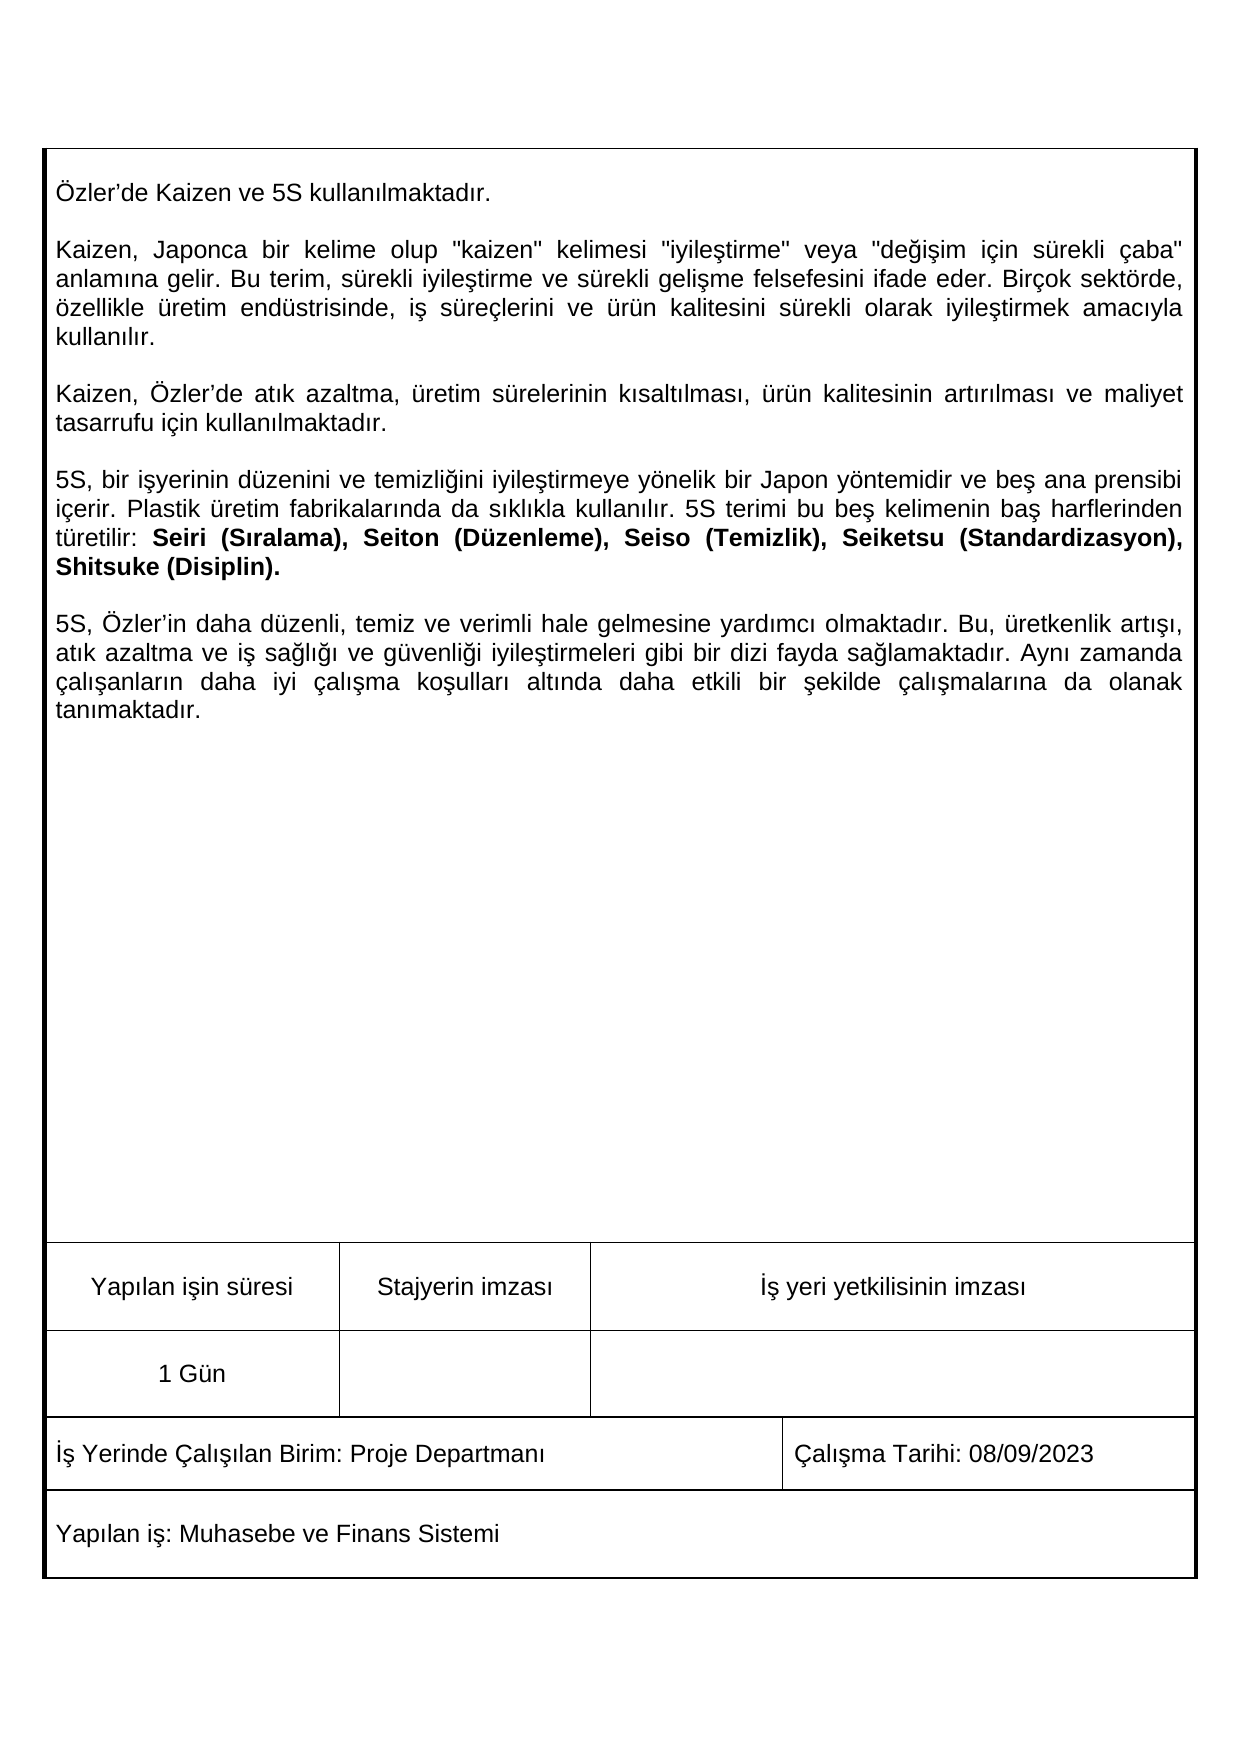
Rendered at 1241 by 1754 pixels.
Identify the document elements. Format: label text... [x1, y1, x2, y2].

table_cell Stajyerin imzası [340, 1243, 590, 1329]
table_cell İş Yerinde Çalışılan Birim: Proje Departmanı [47, 1418, 782, 1489]
table_cell 1 Gün [47, 1331, 339, 1416]
table_cell Yapılan işin süresi [47, 1243, 339, 1329]
table_cell Özler’de Kaizen ve 5S kullanılmaktadır. Kaizen, Japonca bir kelime olup "kaizen" kelimesi "iyileştirme" veya "değişim için sürekli çaba" anlamına gelir. Bu terim, sürekli iyileştirme ve sürekli gelişme felsefesini ifade eder. Birçok sektörde, özellikle üretim endüstrisinde, iş süreçlerini ve ürün kalitesini sürekli olarak iyileştirmek amacıyla kullanılır. Kaizen, Özler’de atık azaltma, üretim sürelerinin kısaltılması, ürün kalitesinin artırılması ve maliyet tasarrufu için kullanılmaktadır. 5S, bir işyerinin düzenini ve temizliğini iyileştirmeye yönelik bir Japon yöntemidir ve beş ana prensibi içerir. Plastik üretim fabrikalarında da sıklıkla kullanılır. 5S terimi bu beş kelimenin baş harflerinden türetilir: Seiri (Sıralama), Seiton (Düzenleme), Seiso (Temizlik), Seiketsu (Standardizasyon), Shitsuke (Disiplin). 5S, Özler’in daha düzenli, temiz ve verimli hale gelmesine yardımcı olmaktadır. Bu, üretkenlik artışı, atık azaltma ve iş sağlığı ve güvenliği iyileştirmeleri gibi bir dizi fayda sağlamaktadır. Aynı zamanda çalışanların daha iyi çalışma koşulları altında daha etkili bir şekilde çalışmalarına da olanak tanımaktadır. [47, 149, 1194, 1242]
table_cell Yapılan iş: Muhasebe ve Finans Sistemi [47, 1491, 1194, 1577]
table_cell Çalışma Tarihi: 08/09/2023 [783, 1418, 1194, 1489]
table_cell [340, 1331, 590, 1416]
table_cell İş yeri yetkilisinin imzası [591, 1243, 1194, 1329]
table_cell [591, 1331, 1194, 1416]
